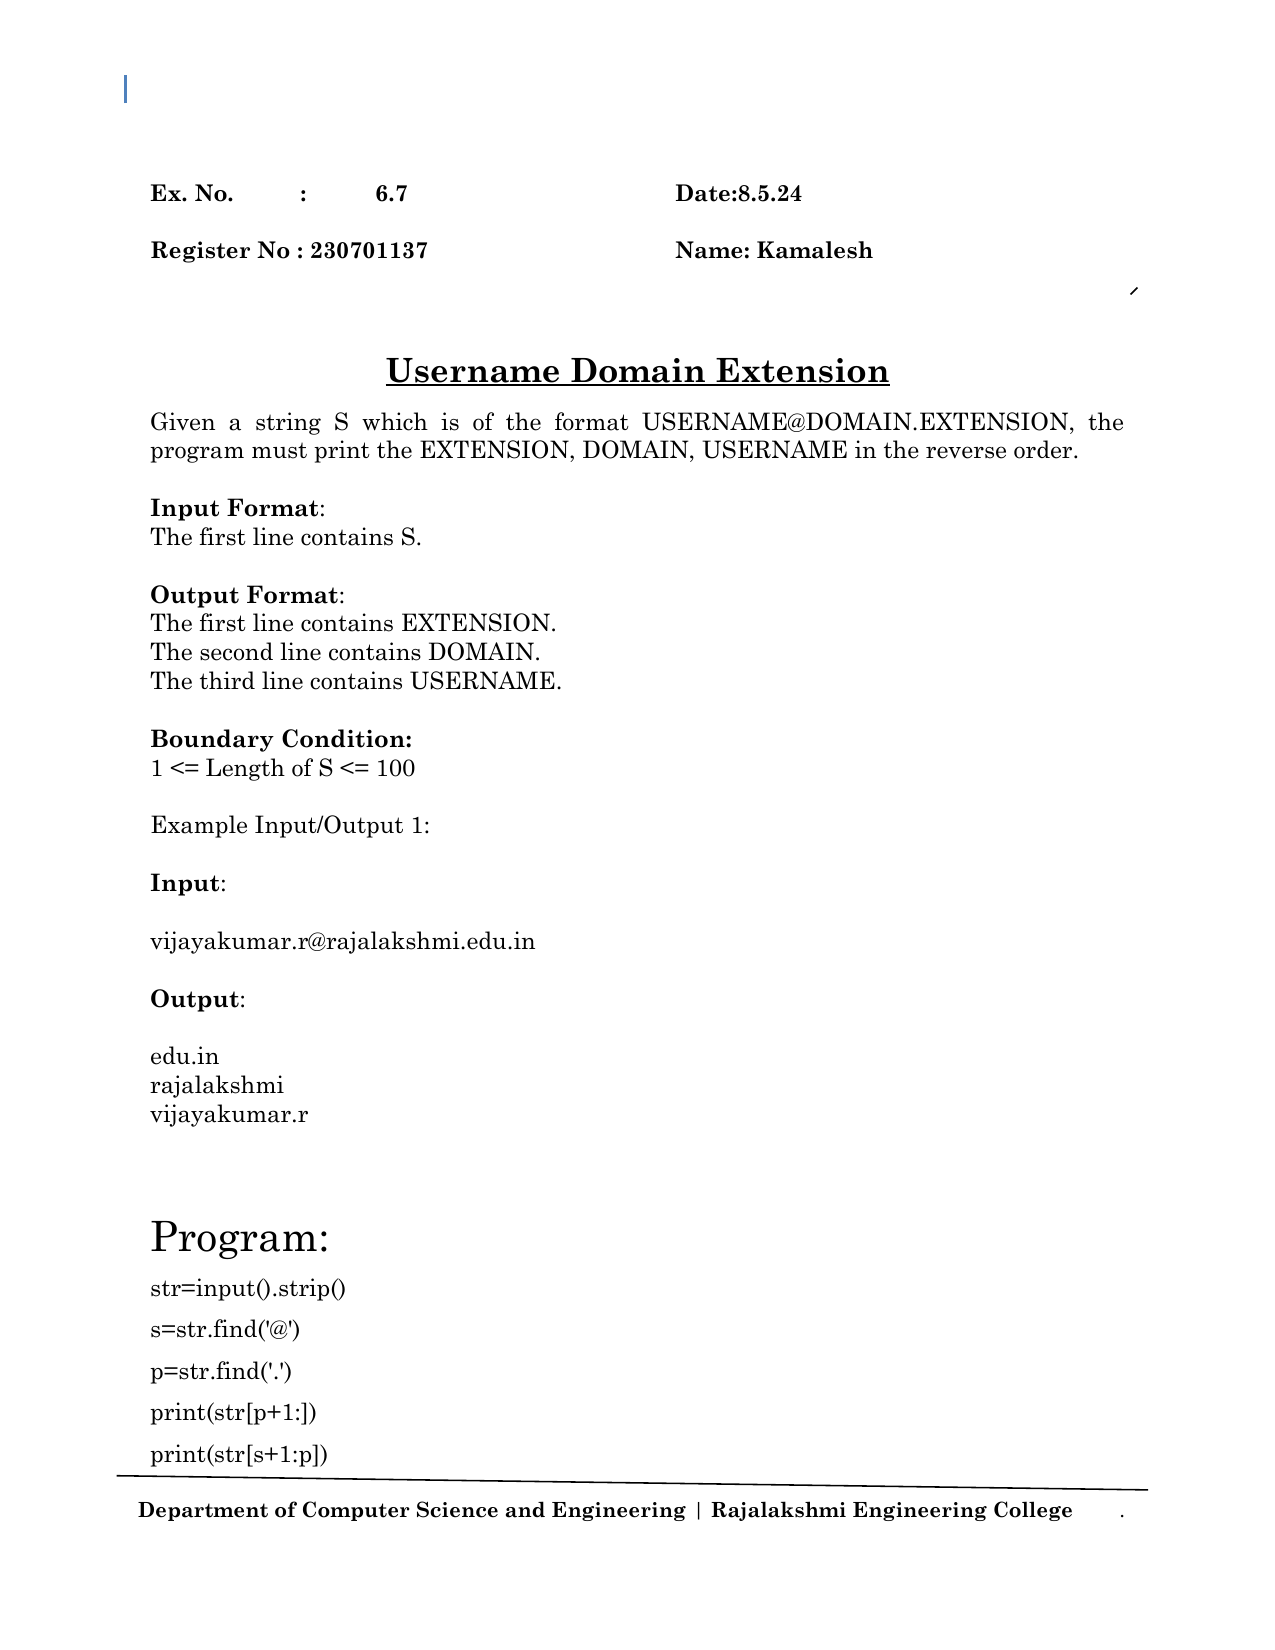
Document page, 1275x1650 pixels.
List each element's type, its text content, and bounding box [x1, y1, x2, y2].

text Ex. No. : 6.7 Date:8.5.24 [150, 179, 1125, 207]
text Output: [150, 983, 1125, 1012]
text Input: [150, 868, 1125, 897]
text vijayakumar.r@rajalakshmi.edu.in [150, 926, 1125, 954]
text p=str.find('.') [150, 1356, 1125, 1384]
text vijayakumar.r [150, 1099, 1125, 1128]
text Program: [150, 1210, 1125, 1260]
text Username Domain Extension [150, 349, 1125, 389]
text s=str.find('@') [150, 1314, 1125, 1343]
text 1 <= Length of S <= 100 [150, 752, 1125, 781]
text Given a string S which is of the format USERNAME@DOMAIN.EXTENSION, the program must print the EXTENSION, DOMAIN, USERNAME in the reverse order. [150, 406, 1125, 464]
text Example Input/Output 1: [150, 810, 1125, 839]
text print(str[s+1:p]) [150, 1438, 1125, 1467]
text Register No : 230701137 Name: Kamalesh [150, 236, 1125, 263]
text Boundary Condition: [150, 724, 1125, 752]
text rajalakshmi [150, 1070, 1125, 1099]
text The second line contains DOMAIN. [150, 637, 1125, 666]
text The third line contains USERNAME. [150, 666, 1125, 695]
text The first line contains EXTENSION. [150, 608, 1125, 637]
text The first line contains S. [150, 522, 1125, 551]
text Output Format: [150, 579, 1125, 608]
text edu.in [150, 1041, 1125, 1070]
text Input Format: [150, 493, 1125, 522]
text print(str[p+1:]) [150, 1397, 1125, 1426]
text str=input().strip() [150, 1273, 1125, 1302]
